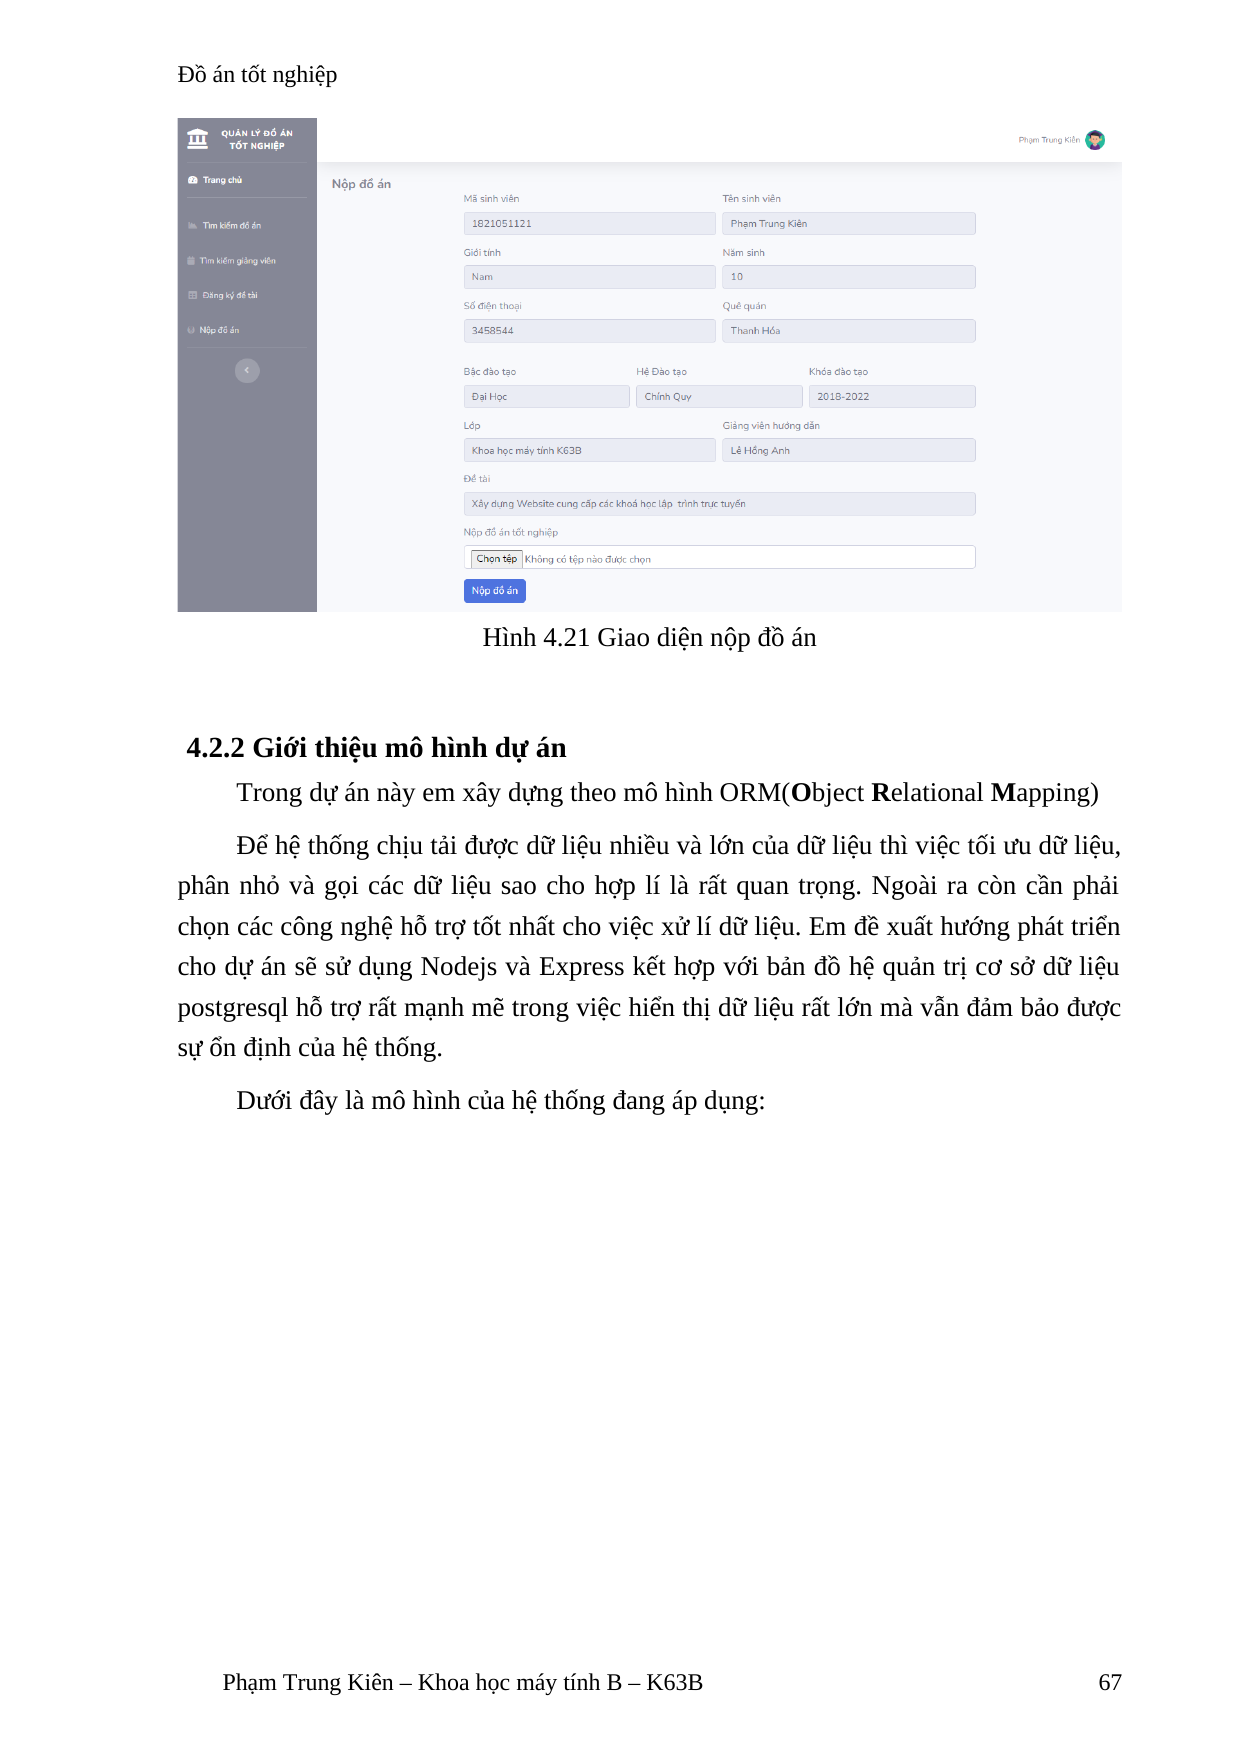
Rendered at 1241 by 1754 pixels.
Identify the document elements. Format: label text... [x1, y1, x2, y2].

text Hình 4.21 Giao diện nộp đồ án [177, 612, 1122, 652]
text Trong dự án này em xây dựng theo mô hình ORM(Object Relational Mapping) [177, 776, 791, 807]
picture [177, 118, 1122, 612]
text Để hệ thống chịu tải được dữ liệu nhiều và lớn của dữ liệu thì việc tối ưu dữ liệu, phân nhỏ và gọi các dữ liệu sao cho hợp lí là rất quan trọng. Ngoài ra còn cần phải chọn các công nghệ hỗ trợ tốt nhất cho việc xử lí dữ liệu. Em đề xuất hướng phát triển cho dự án sẽ sử dụng Nodejs và Express kết hợp với bản đồ hệ quản trị cơ sở dữ liệu postgresql hỗ trợ rất mạnh mẽ trong việc hiển thị dữ liệu rất lớn mà vẫn đảm bảo được sự ổn định của hệ thống. [177, 829, 1122, 1062]
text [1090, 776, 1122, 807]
text Dưới đây là mô hình của hệ thống đang áp dụng: [177, 1084, 1122, 1115]
subtitle 4.2.2 Giới thiệu mô hình dự án [186, 730, 1122, 763]
